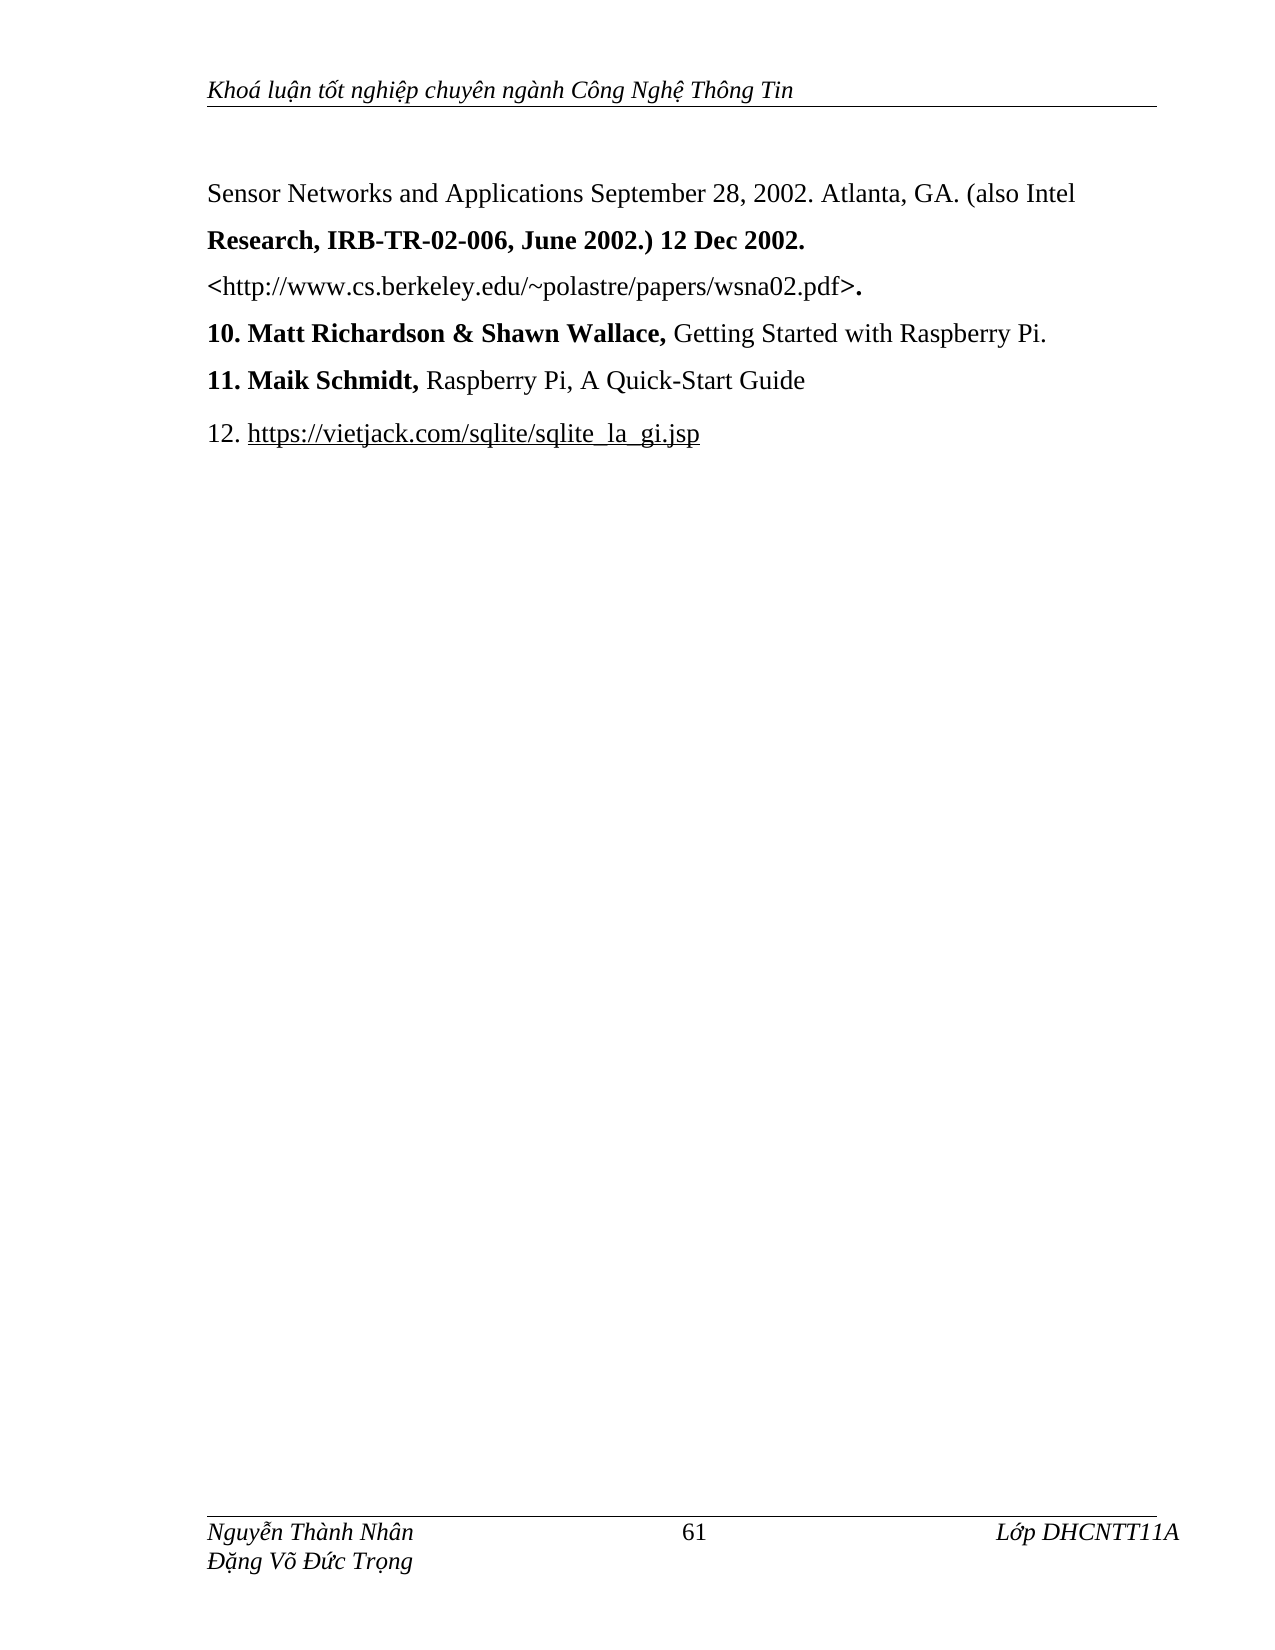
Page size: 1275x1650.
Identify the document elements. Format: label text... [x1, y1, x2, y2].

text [207, 177, 1157, 395]
text 12. https://vietjack.com/sqlite/sqlite_la_gi.jsp [207, 417, 1157, 448]
